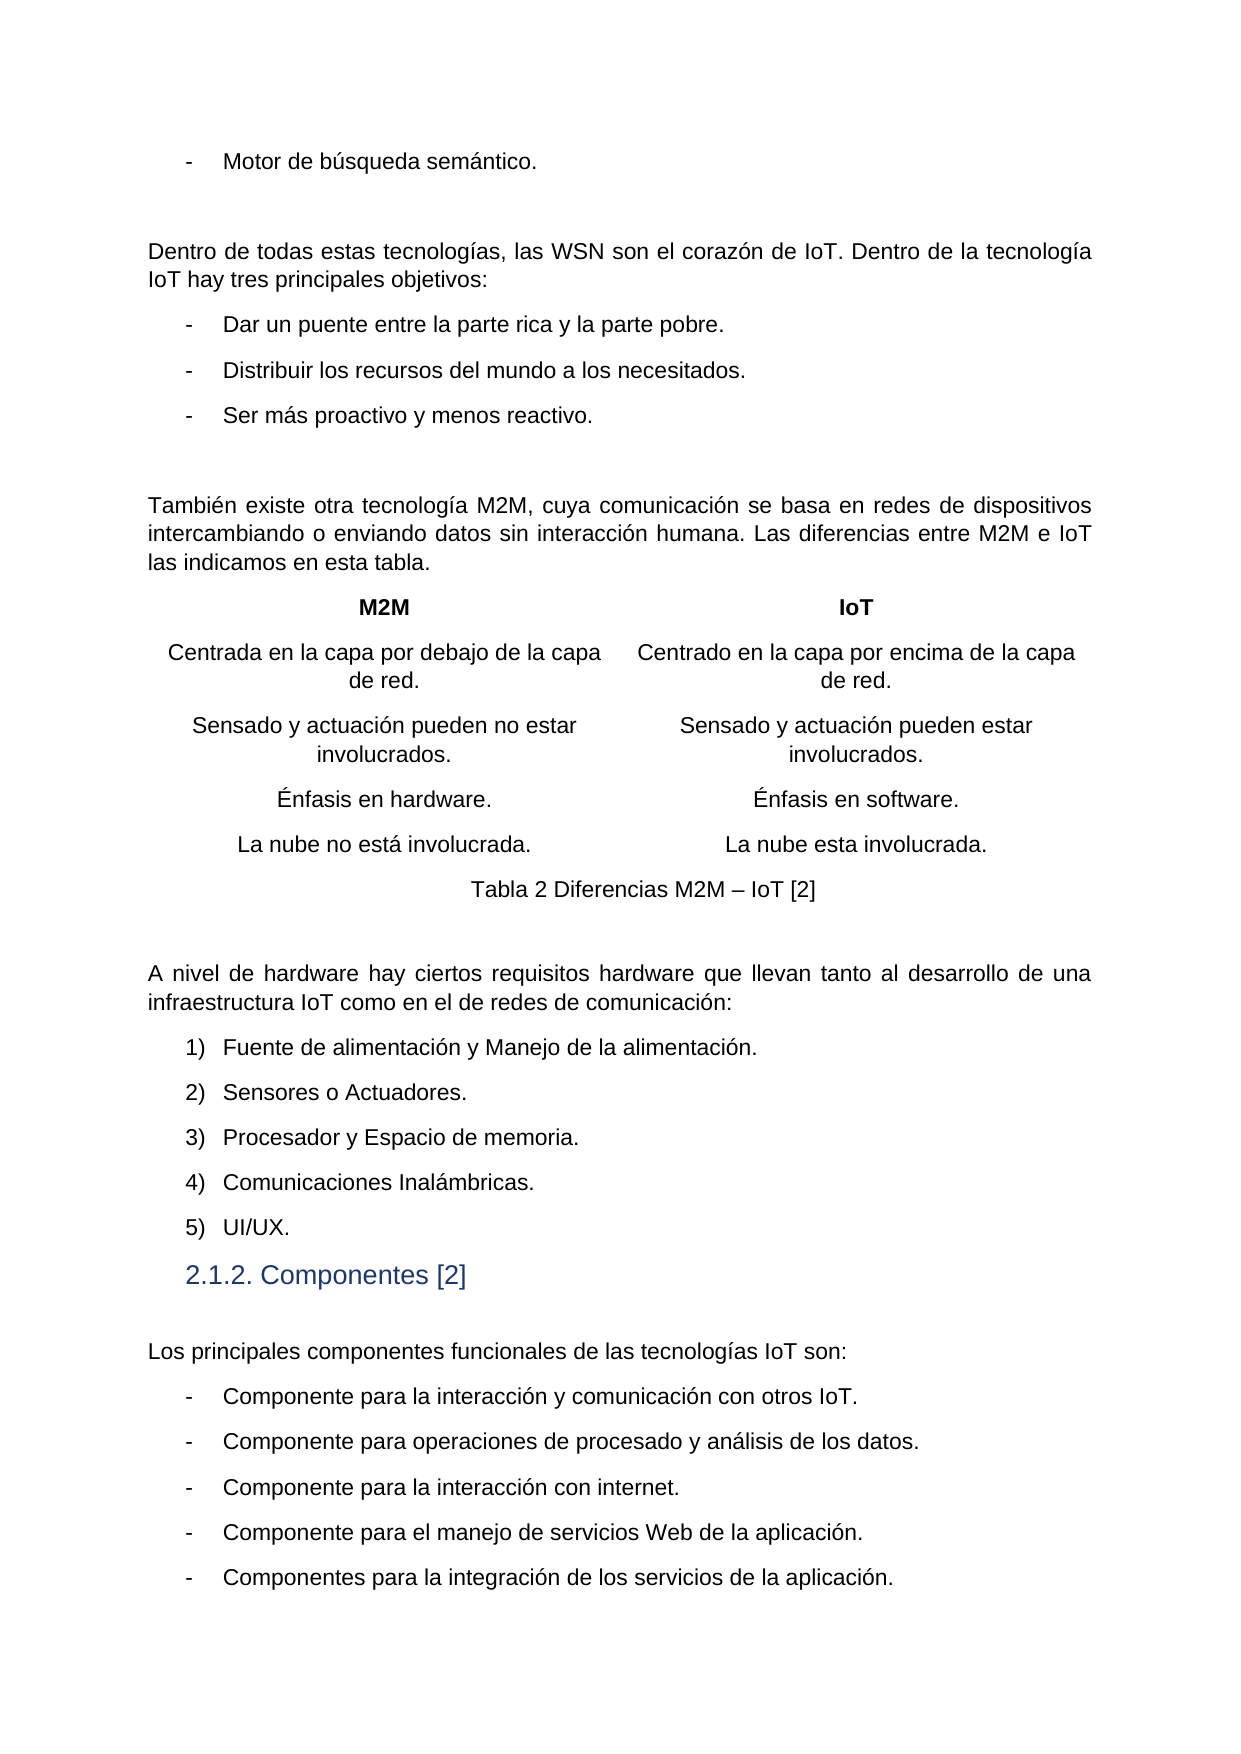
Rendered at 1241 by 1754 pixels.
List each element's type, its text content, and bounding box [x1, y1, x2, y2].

text Dentro de todas estas tecnologías, las WSN son el corazón de IoT. Dentro de la tecnología IoT hay tres principales objetivos: [148, 238, 1092, 293]
list Dar un puente entre la parte rica y la parte pobre. [185, 311, 1092, 338]
list Distribuir los recursos del mundo a los necesitados. [185, 357, 1092, 383]
table_header IoT [620, 594, 1092, 639]
list Procesador y Espacio de memoria. [185, 1124, 1092, 1150]
table_header M2M [148, 594, 620, 639]
list Componentes para la integración de los servicios de la aplicación. [185, 1564, 1092, 1590]
table_cell Énfasis en software. [620, 786, 1092, 831]
table_cell Centrada en la capa por debajo de la capa de red. [148, 639, 620, 712]
list Motor de búsqueda semántico. [185, 148, 1092, 174]
table_cell Sensado y actuación pueden no estar involucrados. [148, 713, 620, 786]
table_cell La nube esta involucrada. [620, 831, 1092, 876]
list Componente para operaciones de procesado y análisis de los datos. [185, 1428, 1092, 1455]
text A nivel de hardware hay ciertos requisitos hardware que llevan tanto al desarrollo de una infraestructura IoT como en el de redes de comunicación: [148, 960, 1092, 1015]
subtitle Componentes [2] [185, 1259, 1092, 1291]
list Sensores o Actuadores. [185, 1079, 1092, 1105]
list Componente para la interacción con internet. [185, 1473, 1092, 1500]
list UI/UX. [185, 1214, 1092, 1241]
table_cell La nube no está involucrada. [148, 831, 620, 876]
table_cell Énfasis en hardware. [148, 786, 620, 831]
list Componente para el manejo de servicios Web de la aplicación. [185, 1518, 1092, 1545]
list Fuente de alimentación y Manejo de la alimentación. [185, 1034, 1092, 1060]
list Componente para la interacción y comunicación con otros IoT. [185, 1383, 1092, 1409]
text También existe otra tecnología M2M, cuya comunicación se basa en redes de dispositivos intercambiando o enviando datos sin interacción humana. Las diferencias entre M2M e IoT las indicamos en esta tabla. [148, 492, 1092, 575]
table_cell Sensado y actuación pueden estar involucrados. [620, 713, 1092, 786]
text Los principales componentes funcionales de las tecnologías IoT son: [148, 1338, 1092, 1364]
list Ser más proactivo y menos reactivo. [185, 402, 1092, 428]
table_cell Centrado en la capa por encima de la capa de red. [620, 639, 1092, 712]
list Comunicaciones Inalámbricas. [185, 1169, 1092, 1195]
